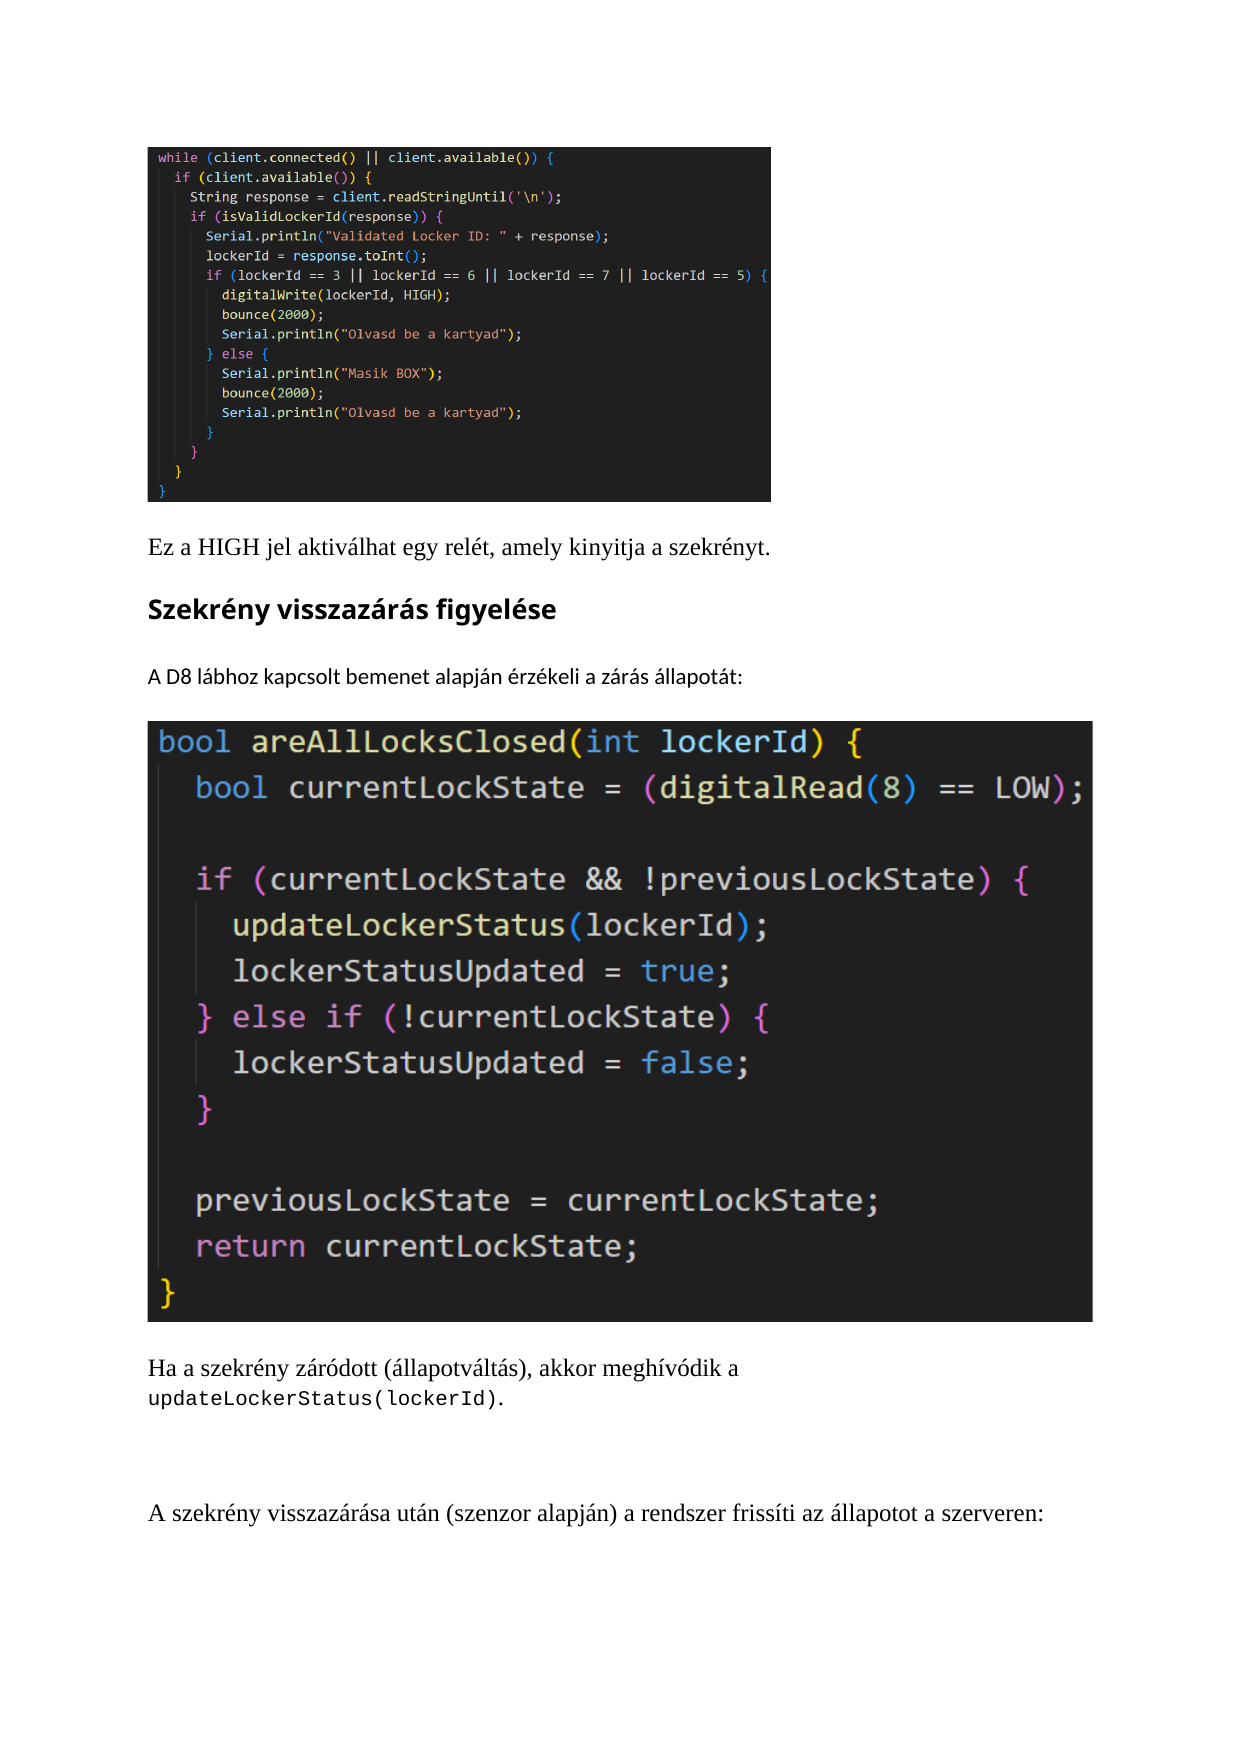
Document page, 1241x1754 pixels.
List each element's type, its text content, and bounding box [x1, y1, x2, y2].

subtitle Szekrény visszazárás figyelése [148, 1095, 1093, 1132]
text Ez a HIGH jel aktiválhat egy relét, amely kinyitja a szekrényt. [148, 1037, 1093, 1066]
text Ha a lockerId 3, 5, 6 vagy 7, akkor a megfelelő relé HIGH-ra áll (Mivel a hardever csak demo jellegű ezért még csak ezken a pineken kezeli a zárakat): [148, 562, 1093, 621]
picture [147, 147, 686, 531]
picture [147, 652, 771, 1006]
text A D8 lábhoz kapcsolt bemenet alapján érzékeli a zárás állapotát: [148, 1167, 1093, 1195]
